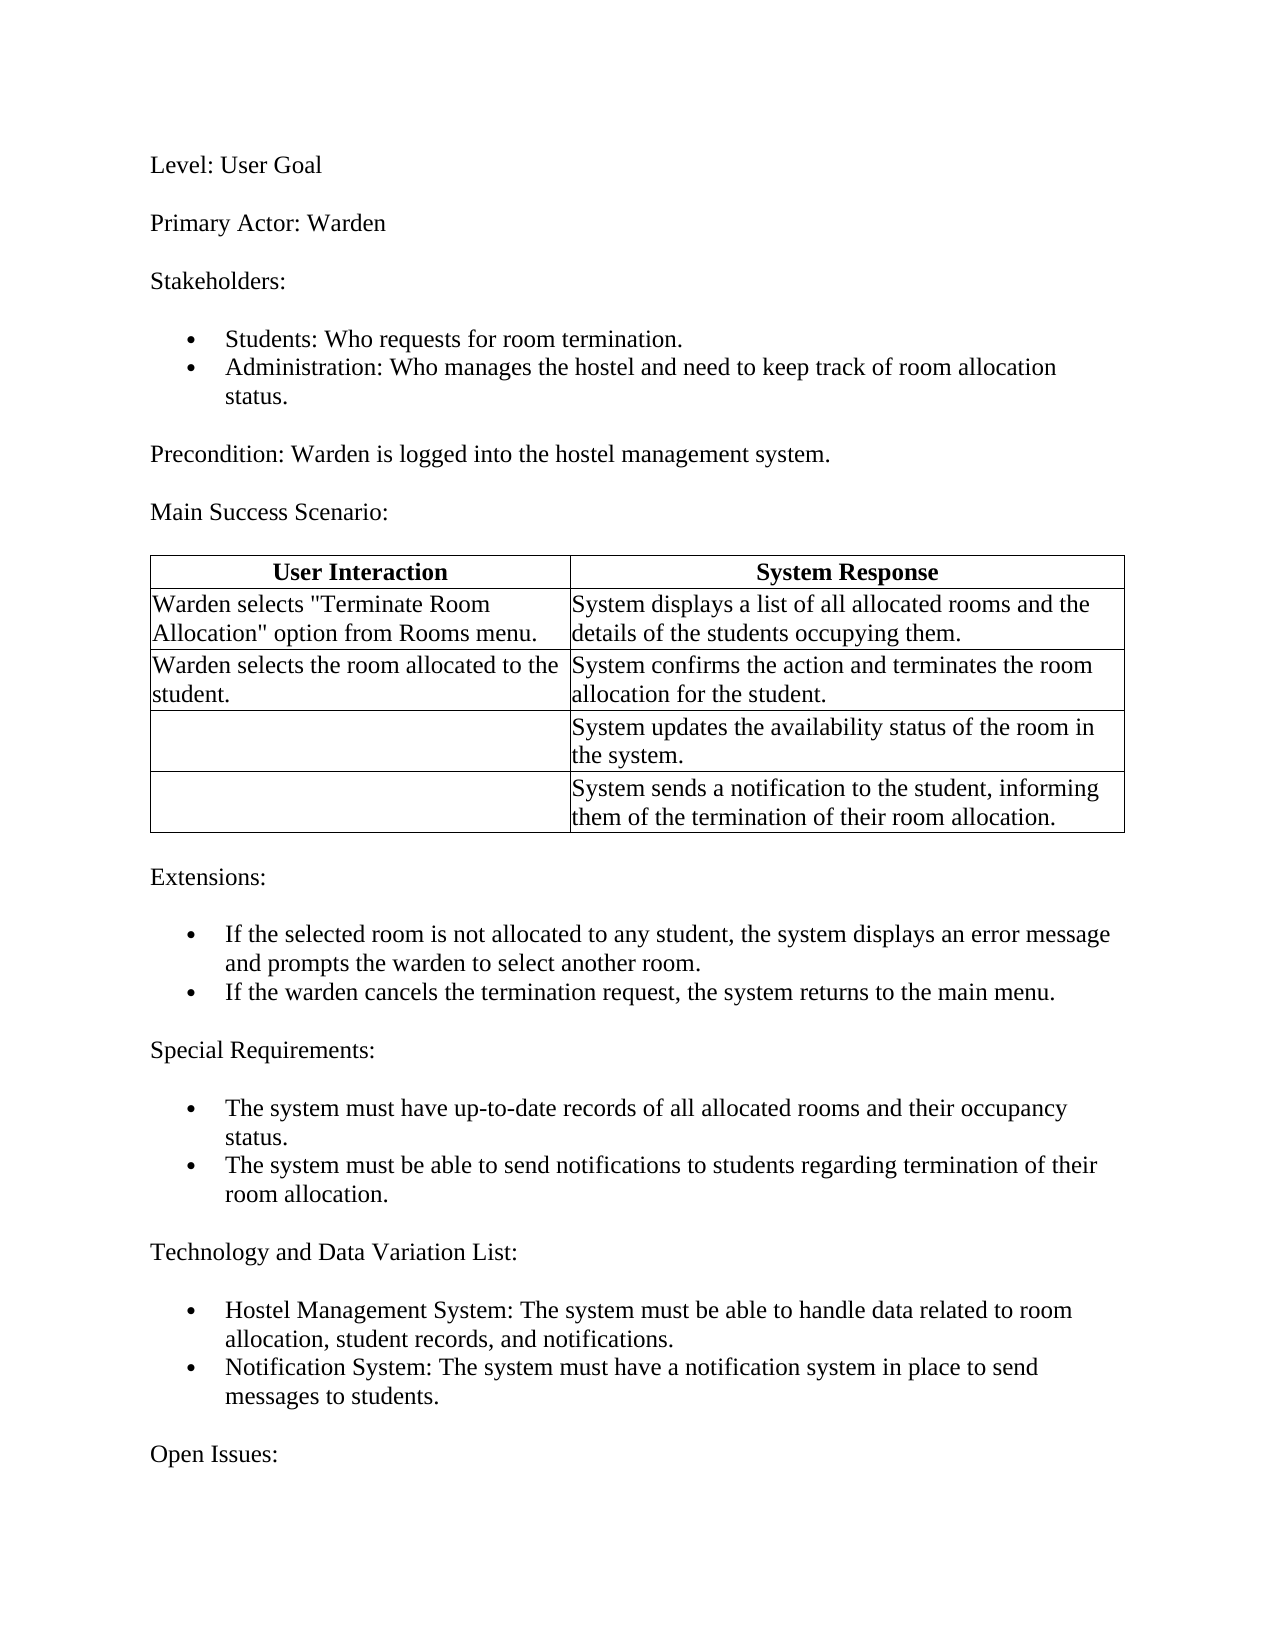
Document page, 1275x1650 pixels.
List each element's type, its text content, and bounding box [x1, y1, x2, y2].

table_cell System sends a notification to the student, informing them of the termination of their room allocation. [571, 772, 1124, 832]
list If the warden cancels the termination request, the system returns to the main menu. [187, 977, 1125, 1006]
text Stakeholders: [150, 266, 1125, 294]
text Open Issues: [150, 1439, 1125, 1468]
table_cell Warden selects "Terminate Room Allocation" option from Rooms menu. [151, 589, 570, 648]
list If the selected room is not allocated to any student, the system displays an error message and prompts the warden to select another room. [187, 919, 1125, 977]
text Technology and Data Variation List: [150, 1237, 1125, 1266]
table_cell System updates the availability status of the room in the system. [571, 711, 1124, 771]
text Level: User Goal [150, 150, 1125, 179]
table_cell System confirms the action and terminates the room allocation for the student. [571, 650, 1124, 710]
table_cell System displays a list of all allocated rooms and the details of the students occupying them. [571, 589, 1124, 648]
table_cell [151, 772, 570, 832]
text Special Requirements: [150, 1035, 1125, 1064]
text Precondition: Warden is logged into the hostel management system. [150, 439, 1125, 468]
list Students: Who requests for room termination. [187, 324, 1125, 352]
table_cell [151, 711, 570, 771]
table_header User Interaction [151, 556, 570, 587]
text Main Success Scenario: [150, 497, 1125, 526]
list The system must be able to send notifications to students regarding termination of their room allocation. [187, 1150, 1125, 1208]
text Primary Actor: Warden [150, 208, 1125, 237]
list The system must have up-to-date records of all allocated rooms and their occupancy status. [187, 1093, 1125, 1150]
table_header System Response [571, 556, 1124, 587]
list Notification System: The system must have a notification system in place to send messages to students. [187, 1352, 1125, 1410]
list Hostel Management System: The system must be able to handle data related to room allocation, student records, and notifications. [187, 1295, 1125, 1352]
list Administration: Who manages the hostel and need to keep track of room allocation status. [187, 352, 1125, 410]
text Extensions: [150, 862, 1125, 890]
table_cell Warden selects the room allocated to the student. [151, 650, 570, 710]
